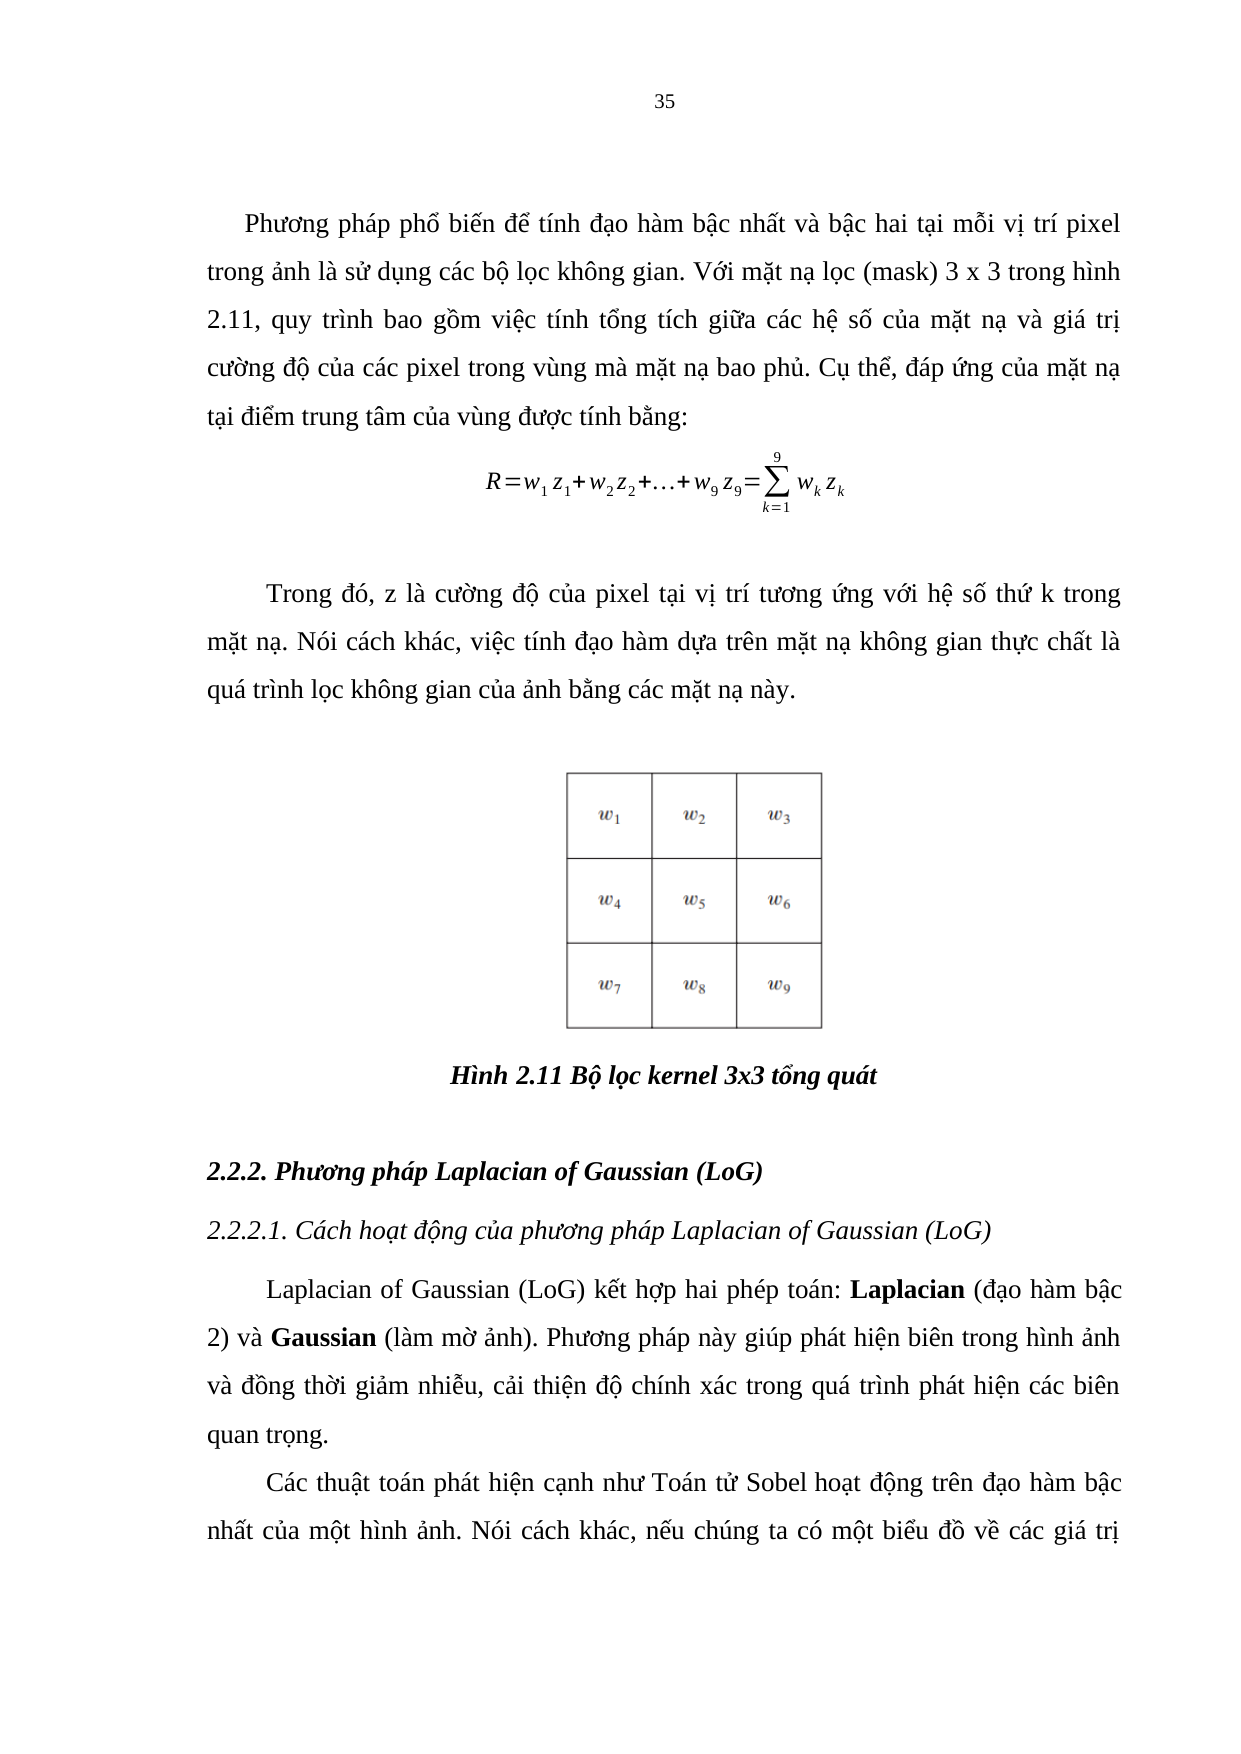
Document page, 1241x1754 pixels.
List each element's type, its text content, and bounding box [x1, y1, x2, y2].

text Trong đó, z là cường độ của pixel tại vị trí tương ứng với hệ số thứ k trong mặt nạ. Nói cách khác, việc tính đạo hàm dựa trên mặt nạ không gian thực chất là quá trình lọc không gian của ảnh bằng các mặt nạ này. [207, 577, 1122, 704]
subtitle 2.2.2. Phương pháp Laplacian of Gaussian (LoG) [207, 1155, 1122, 1186]
text Phương pháp phổ biến để tính đạo hàm bậc nhất và bậc hai tại mỗi vị trí pixel trong ảnh là sử dụng các bộ lọc không gian. Với mặt nạ lọc (mask) 3 x 3 trong hình 2.11, quy trình bao gồm việc tính tổng tích giữa các hệ số của mặt nạ và giá trị cường độ của các pixel trong vùng mà mặt nạ bao phủ. Cụ thể, đáp ứng của mặt nạ tại điểm trung tâm của vùng được tính bằng: [207, 207, 1122, 431]
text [207, 1466, 1122, 1545]
subtitle 2.2.2.1. Cách hoạt động của phương pháp Laplacian of Gaussian (LoG) [207, 1214, 1122, 1245]
picture [561, 769, 827, 1034]
text Laplacian of Gaussian (LoG) kết hợp hai phép toán: Laplacian (đạo hàm bậc 2) và Gaussian (làm mờ ảnh). Phương pháp này giúp phát hiện biên trong hình ảnh và đồng thời giảm nhiễu, cải thiện độ chính xác trong quá trình phát hiện các biên quan trọng. [207, 1273, 1122, 1449]
text Hình 2.11 Bộ lọc kernel 3x3 tổng quát [207, 1059, 1122, 1090]
